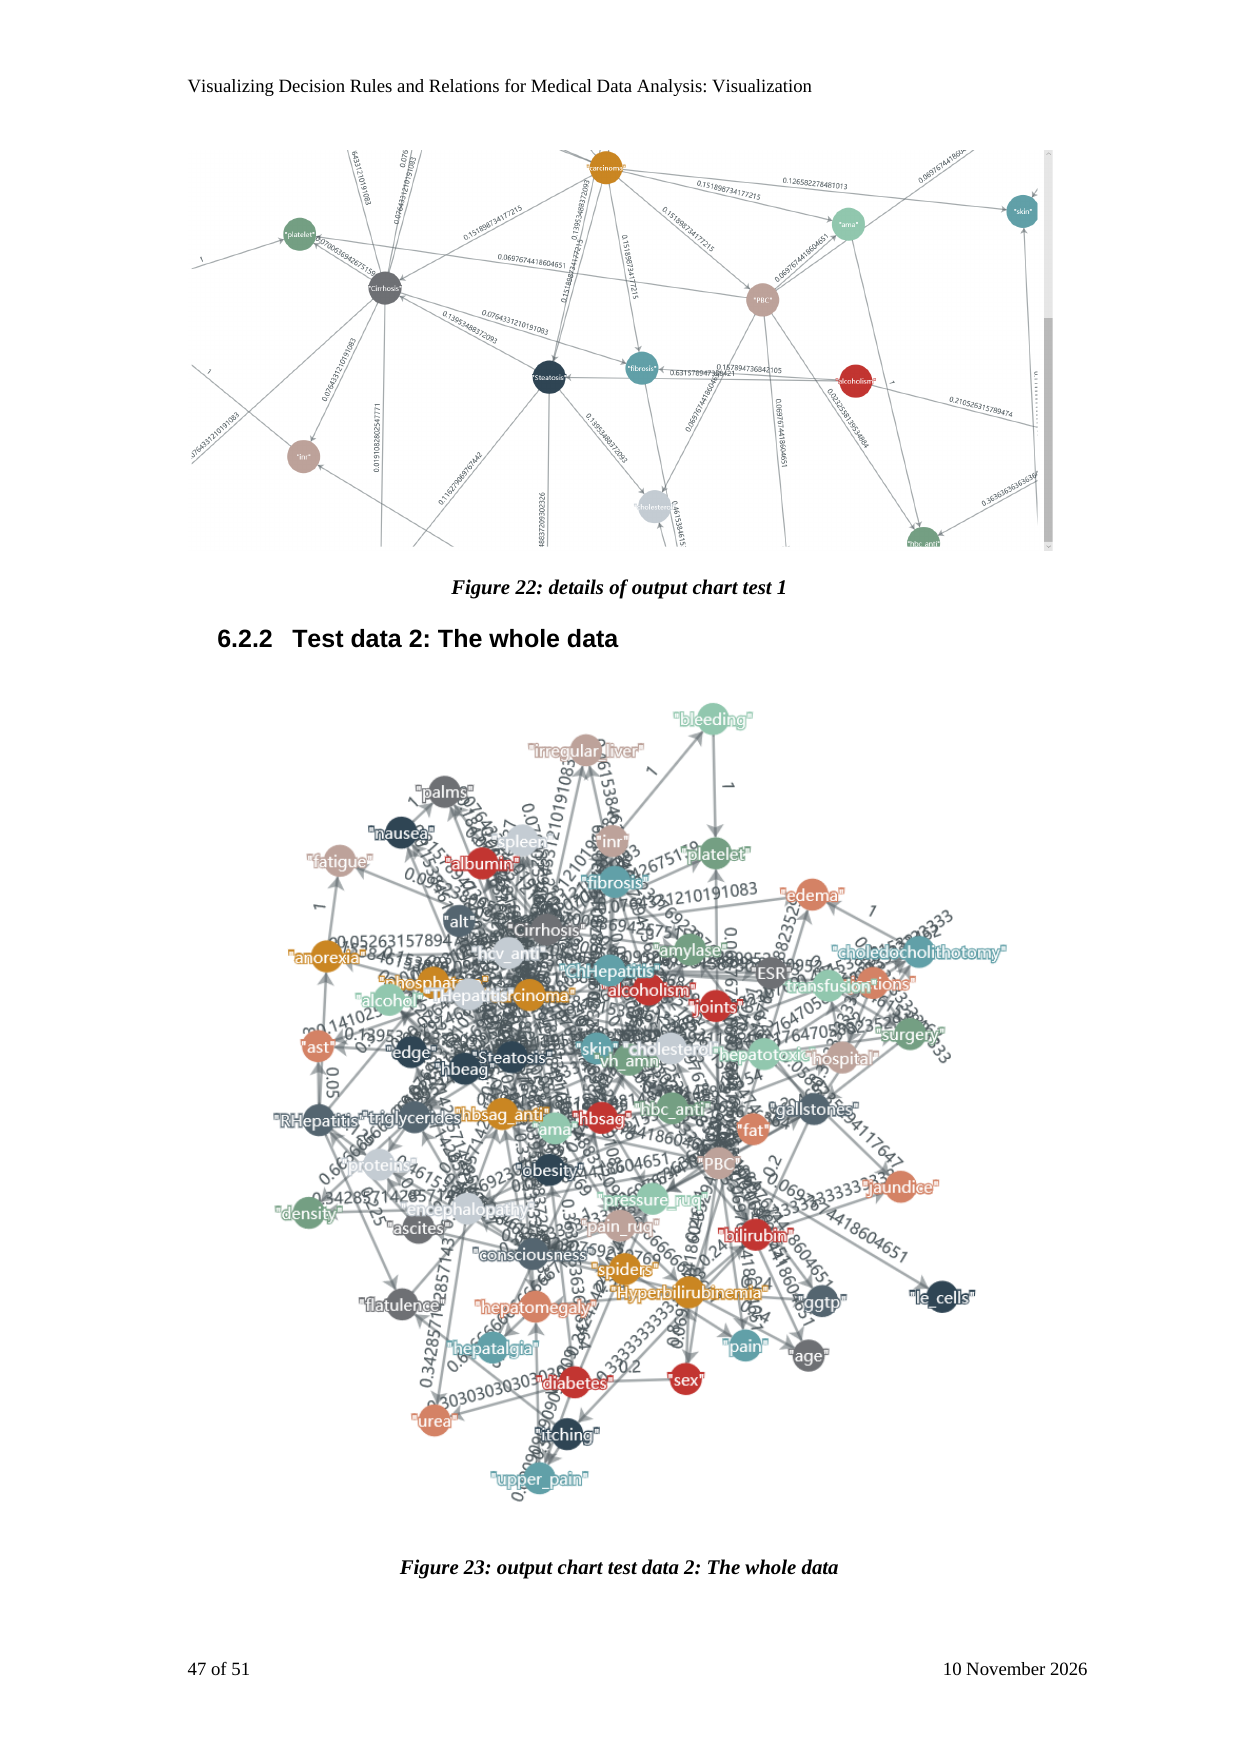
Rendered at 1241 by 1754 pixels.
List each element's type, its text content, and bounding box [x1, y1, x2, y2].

picture [187, 665, 1053, 1530]
picture [187, 150, 1053, 551]
text Figure 22: details of output chart test 1 [187, 575, 1053, 599]
text Figure 23: output chart test data 2: The whole data [187, 1555, 1053, 1579]
subtitle Test data 2: The whole data [217, 624, 1053, 653]
